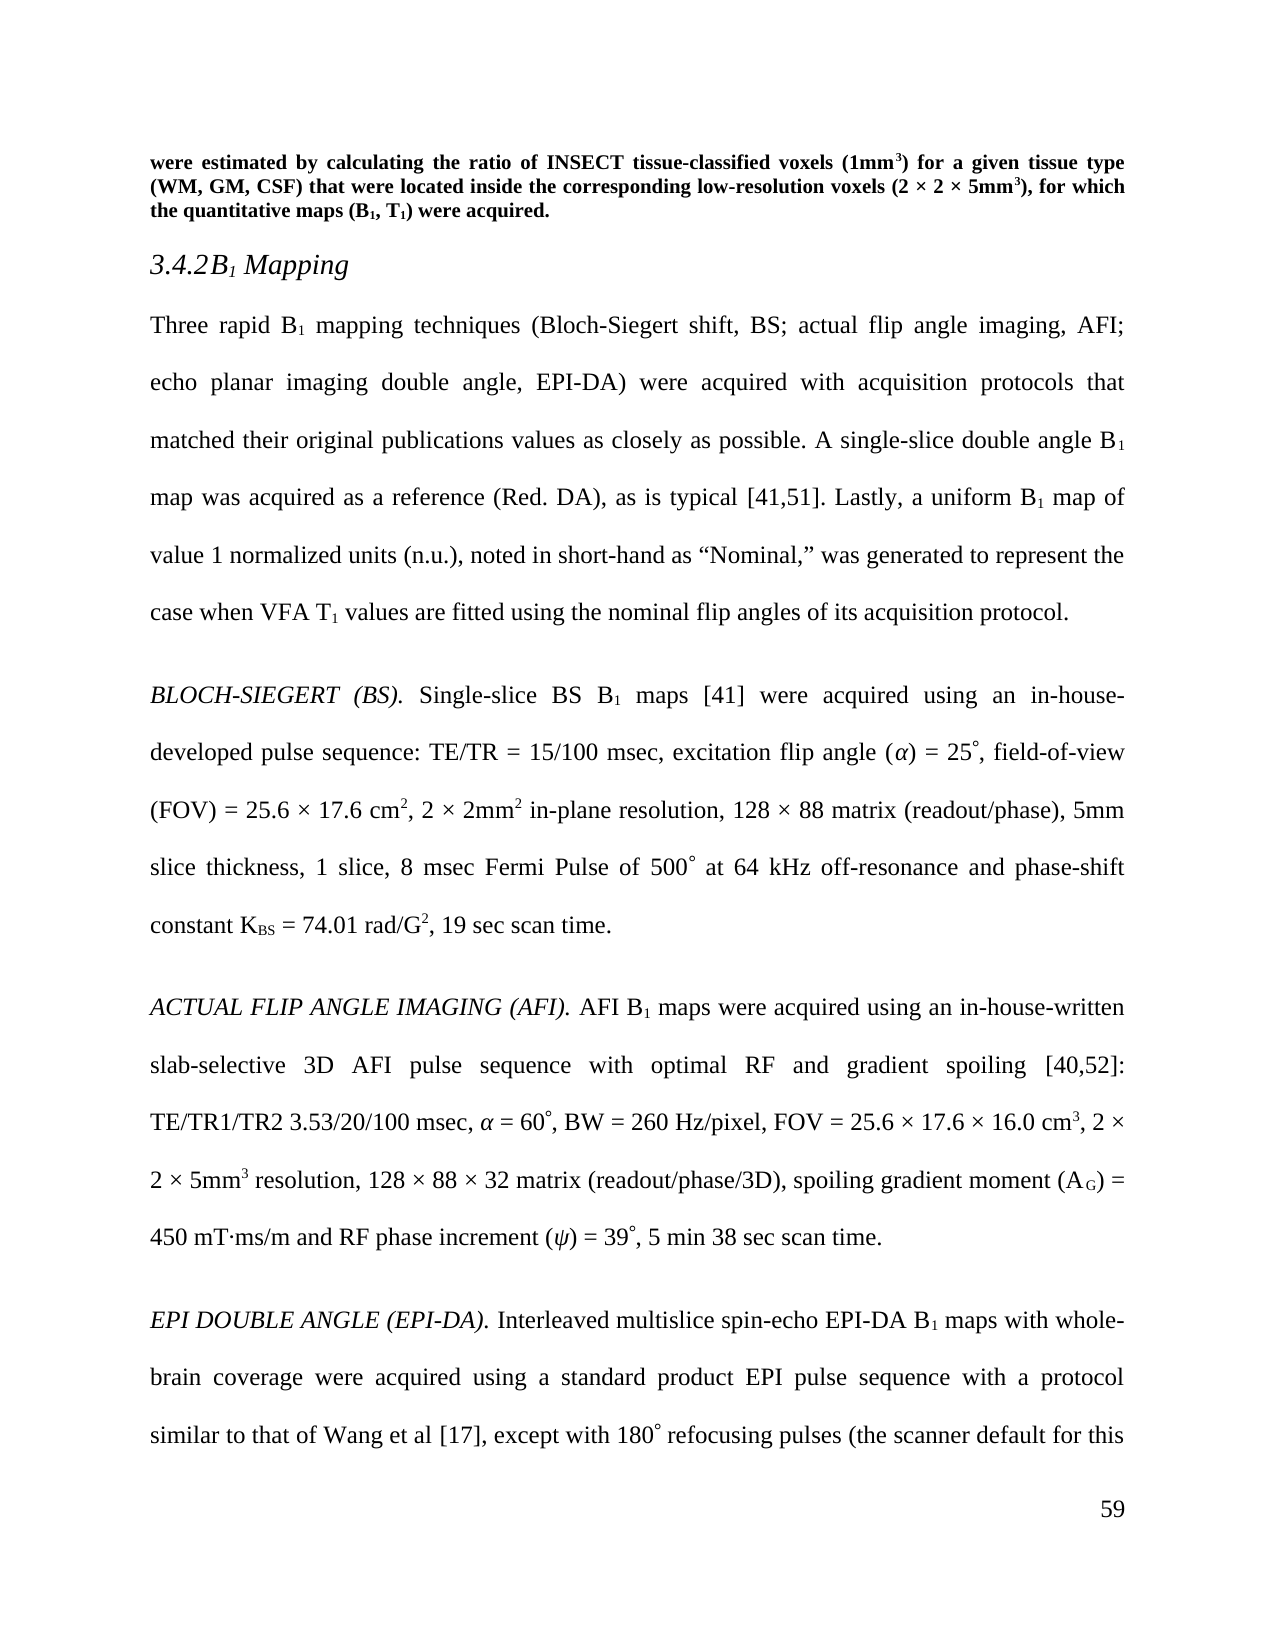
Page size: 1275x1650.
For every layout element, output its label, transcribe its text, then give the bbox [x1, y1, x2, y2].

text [150, 150, 1125, 222]
text BLOCH-SIEGERT (BS). Single-slice BS B1 maps [41] were acquired using an in-house-developed pulse sequence: TE/TR = 15/100 msec, excitation flip angle (α) = 25, field-of-view (FOV) = 25.6 × 17.6 cm2, 2 × 2mm2 in-plane resolution, 128 × 88 matrix (readout/phase), 5mm slice thickness, 1 slice, 8 msec Fermi Pulse of 500 at 64 kHz off-resonance and phase-shift constant KBS = 74.01 rad/G2, 19 sec scan time. [150, 680, 1125, 939]
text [150, 1305, 1125, 1449]
text ACTUAL FLIP ANGLE IMAGING (AFI). AFI B1 maps were acquired using an in-house-written slab-selective 3D AFI pulse sequence with optimal RF and gradient spoiling [40,52]: TE/TR1/TR2 3.53/20/100 msec, α = 60, BW = 260 Hz/pixel, FOV = 25.6 × 17.6 × 16.0 cm3, 2 × 2 × 5mm3 resolution, 128 × 88 × 32 matrix (readout/phase/3D), spoiling gradient moment (AG) = 450 mT∙ms/m and RF phase increment (ψ) = 39, 5 min 38 sec scan time. [150, 992, 1125, 1251]
text Three rapid B1 mapping techniques (Bloch-Siegert shift, BS; actual flip angle imaging, AFI; echo planar imaging double angle, EPI-DA) were acquired with acquisition protocols that matched their original publications values as closely as possible. A single-slice double angle B1 map was acquired as a reference (Red. DA), as is typical [41,51]. Lastly, a uniform B1 map of value 1 normalized units (n.u.), noted in short-hand as “Nominal,” was generated to represent the case when VFA T1 values are fitted using the nominal flip angles of its acquisition protocol. [150, 310, 1125, 626]
subtitle B1 Mapping [150, 247, 1125, 281]
